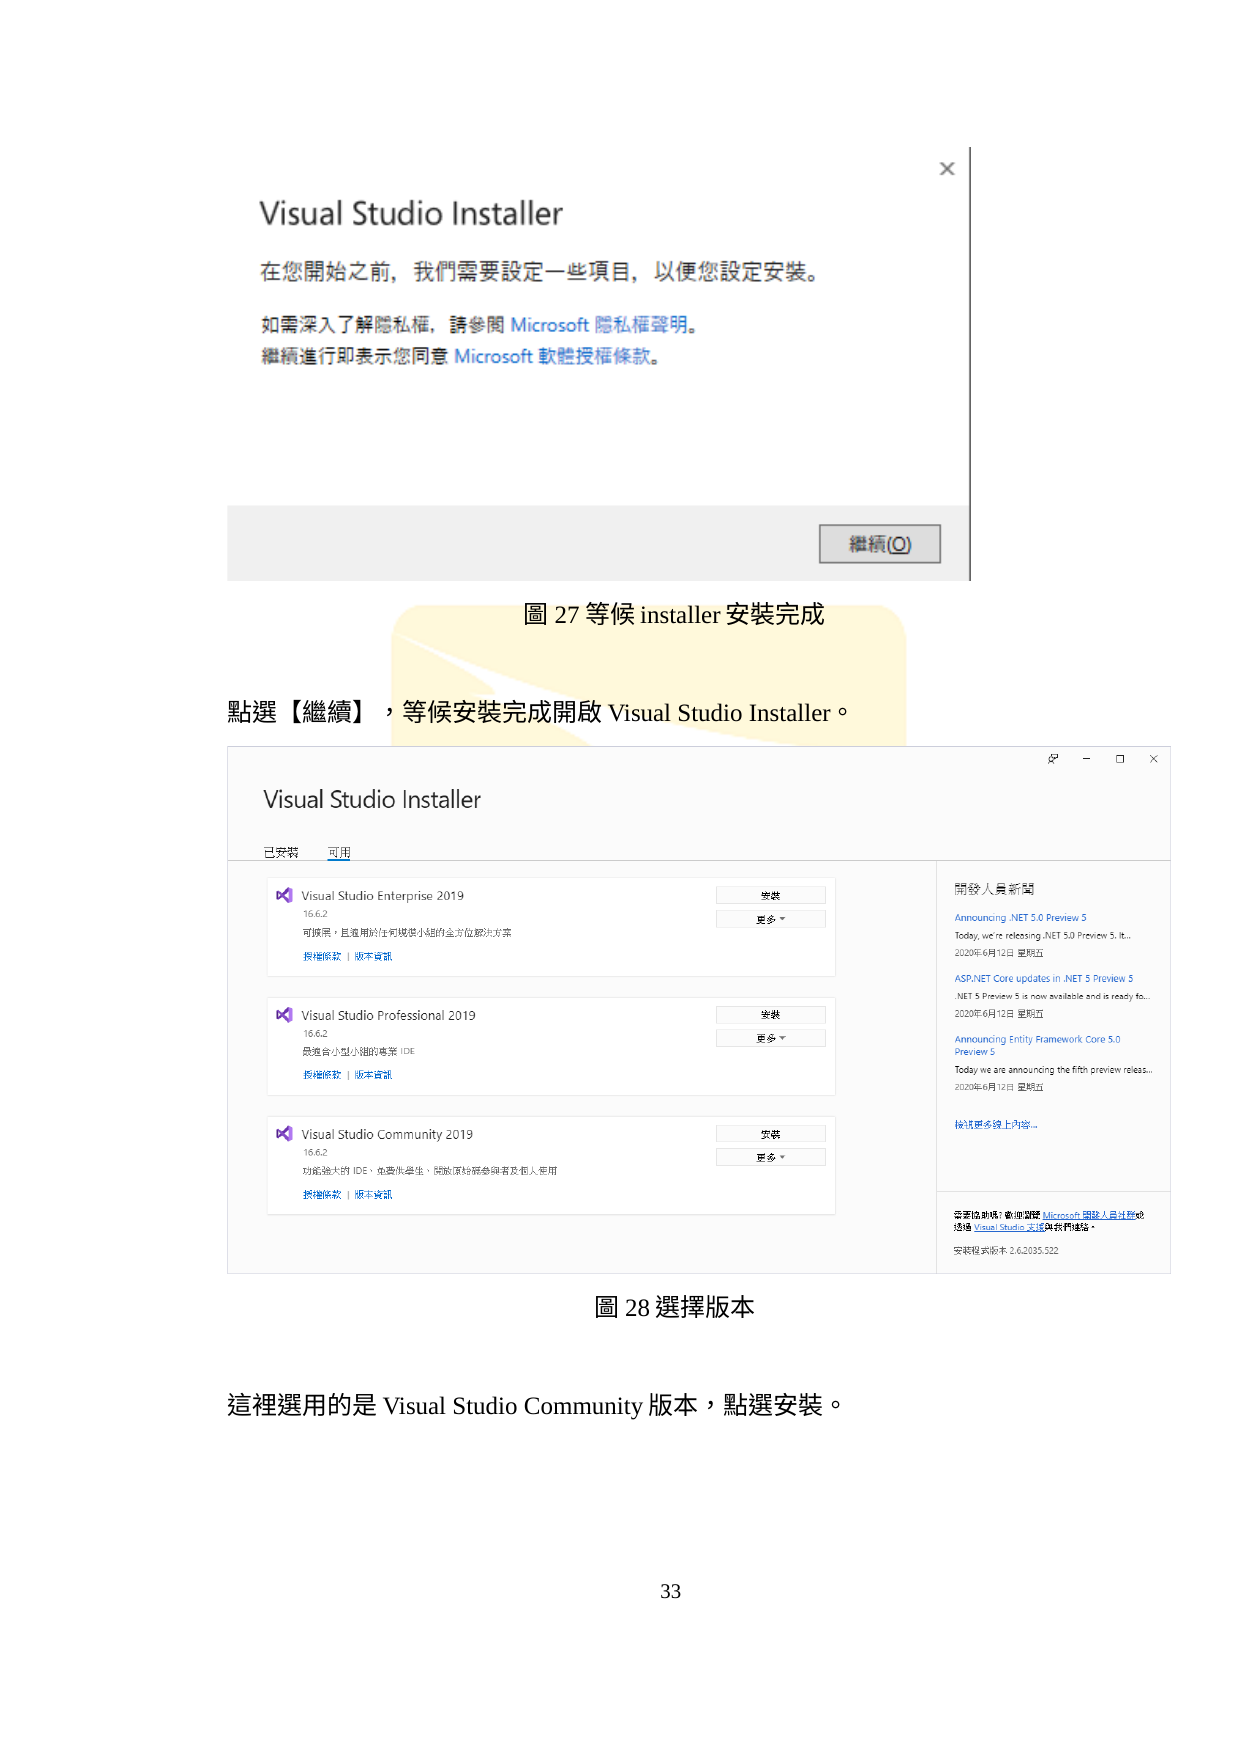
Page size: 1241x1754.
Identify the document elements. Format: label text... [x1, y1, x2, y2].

text 這裡選用的是Visual Studio Community版本，點選安裝。 [177, 1385, 1122, 1421]
picture [227, 147, 971, 581]
text 圖 27 等候installer安裝完成 [177, 595, 1122, 631]
picture [227, 746, 1171, 1274]
text 點選【繼續】，等候安裝完成開啟Visual Studio Installer。 [177, 692, 1122, 729]
text 圖 28 選擇版本 [177, 1288, 1122, 1324]
